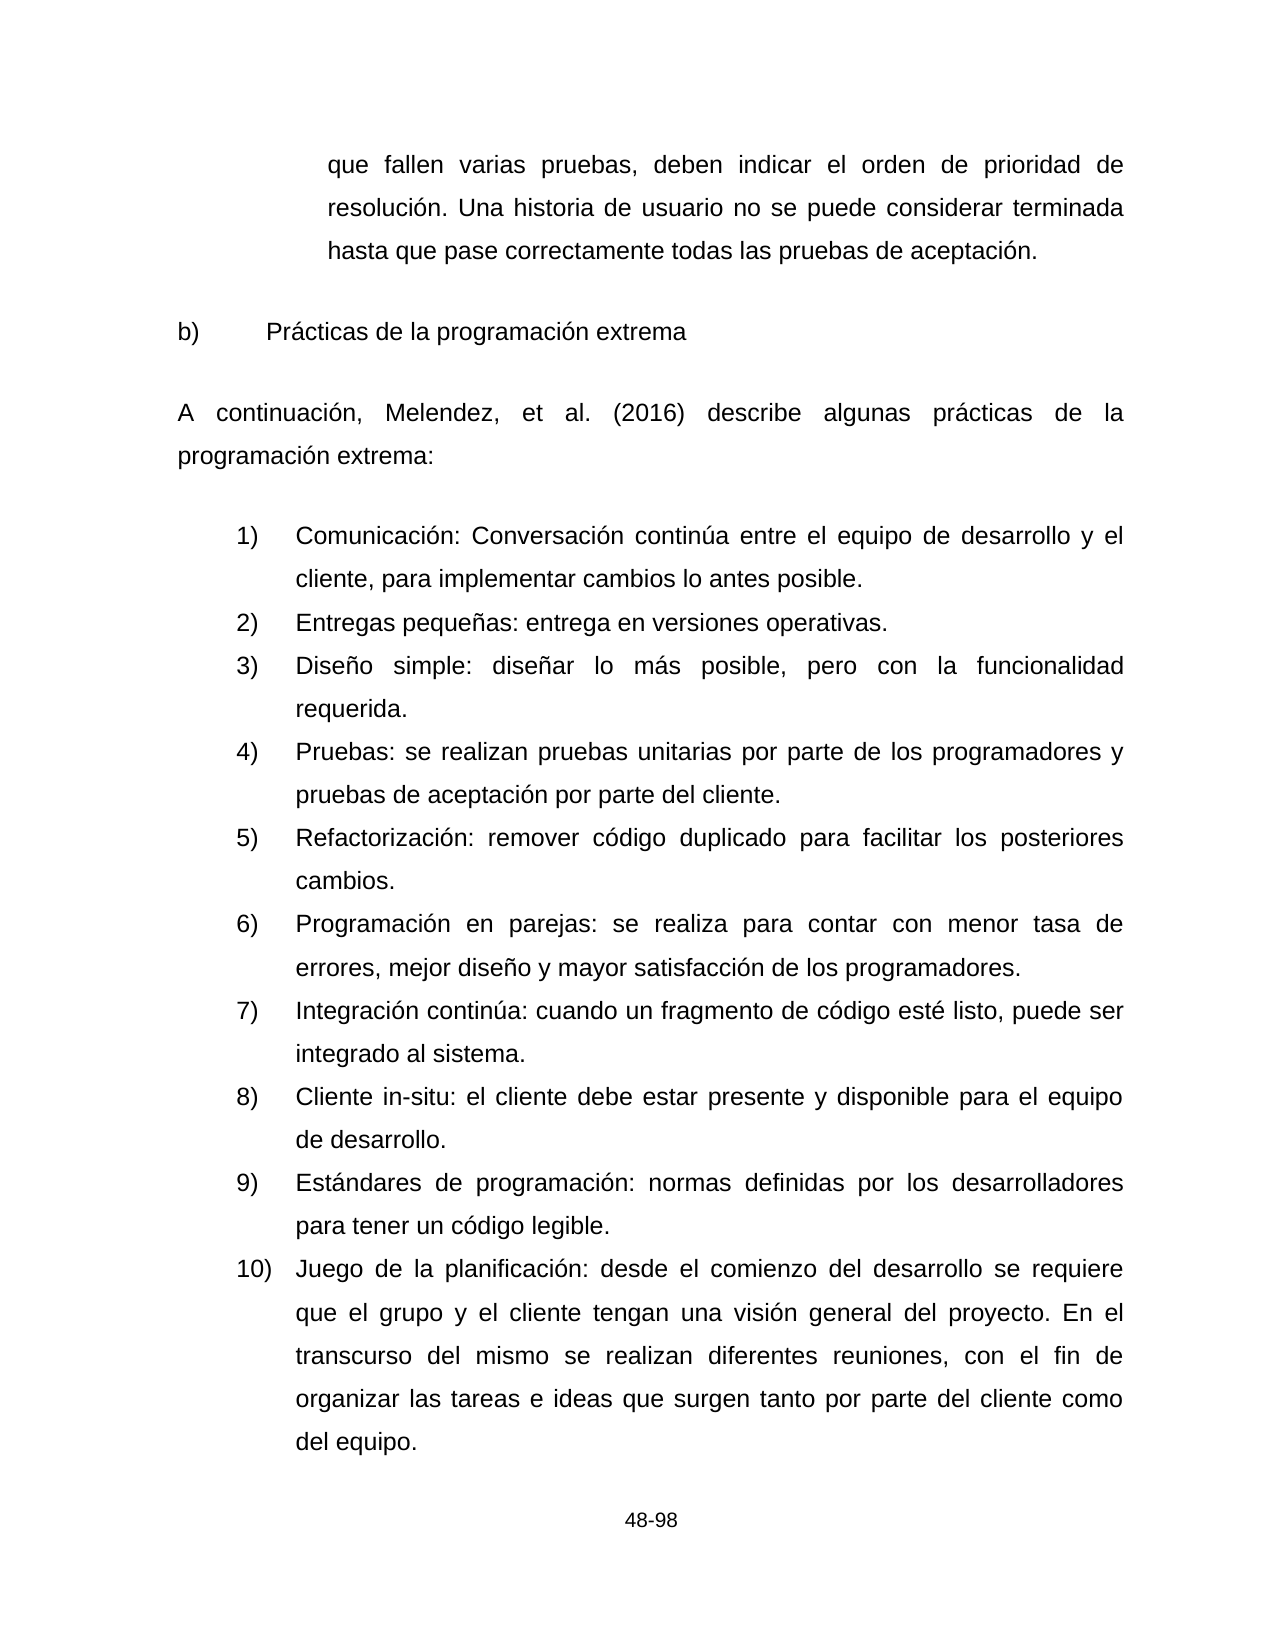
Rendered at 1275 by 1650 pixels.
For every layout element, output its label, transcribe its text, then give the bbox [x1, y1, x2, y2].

list Juego de la planificación: desde el comienzo del desarrollo se requiere que el grupo y el cliente tengan una visión general del proyecto. En el transcurso del mismo se realizan diferentes reuniones, con el fin de organizar las tareas e ideas que surgen tanto por parte del cliente como del equipo. [236, 1254, 1125, 1456]
text A continuación, Melendez, et al. (2016) describe algunas prácticas de la programación extrema: [177, 397, 1125, 469]
list Entregas pequeñas: entrega en versiones operativas. [236, 607, 1125, 636]
list Programación en parejas: se realiza para contar con menor tasa de errores, mejor diseño y mayor satisfacción de los programadores. [236, 909, 1125, 981]
list Comunicación: Conversación continúa entre el equipo de desarrollo y el cliente, para implementar cambios lo antes posible. [236, 521, 1125, 593]
list Refactorización: remover código duplicado para facilitar los posteriores cambios. [236, 823, 1125, 895]
list Prácticas de la programación extrema [177, 317, 1125, 346]
list Integración continúa: cuando un fragmento de código esté listo, puede ser integrado al sistema. [236, 996, 1125, 1067]
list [290, 150, 1125, 265]
list Pruebas: se realizan pruebas unitarias por parte de los programadores y pruebas de aceptación por parte del cliente. [236, 737, 1125, 809]
list Cliente in-situ: el cliente debe estar presente y disponible para el equipo de desarrollo. [236, 1082, 1125, 1154]
list Diseño simple: diseñar lo más posible, pero con la funcionalidad requerida. [236, 651, 1125, 722]
list Estándares de programación: normas definidas por los desarrolladores para tener un código legible. [236, 1168, 1125, 1240]
